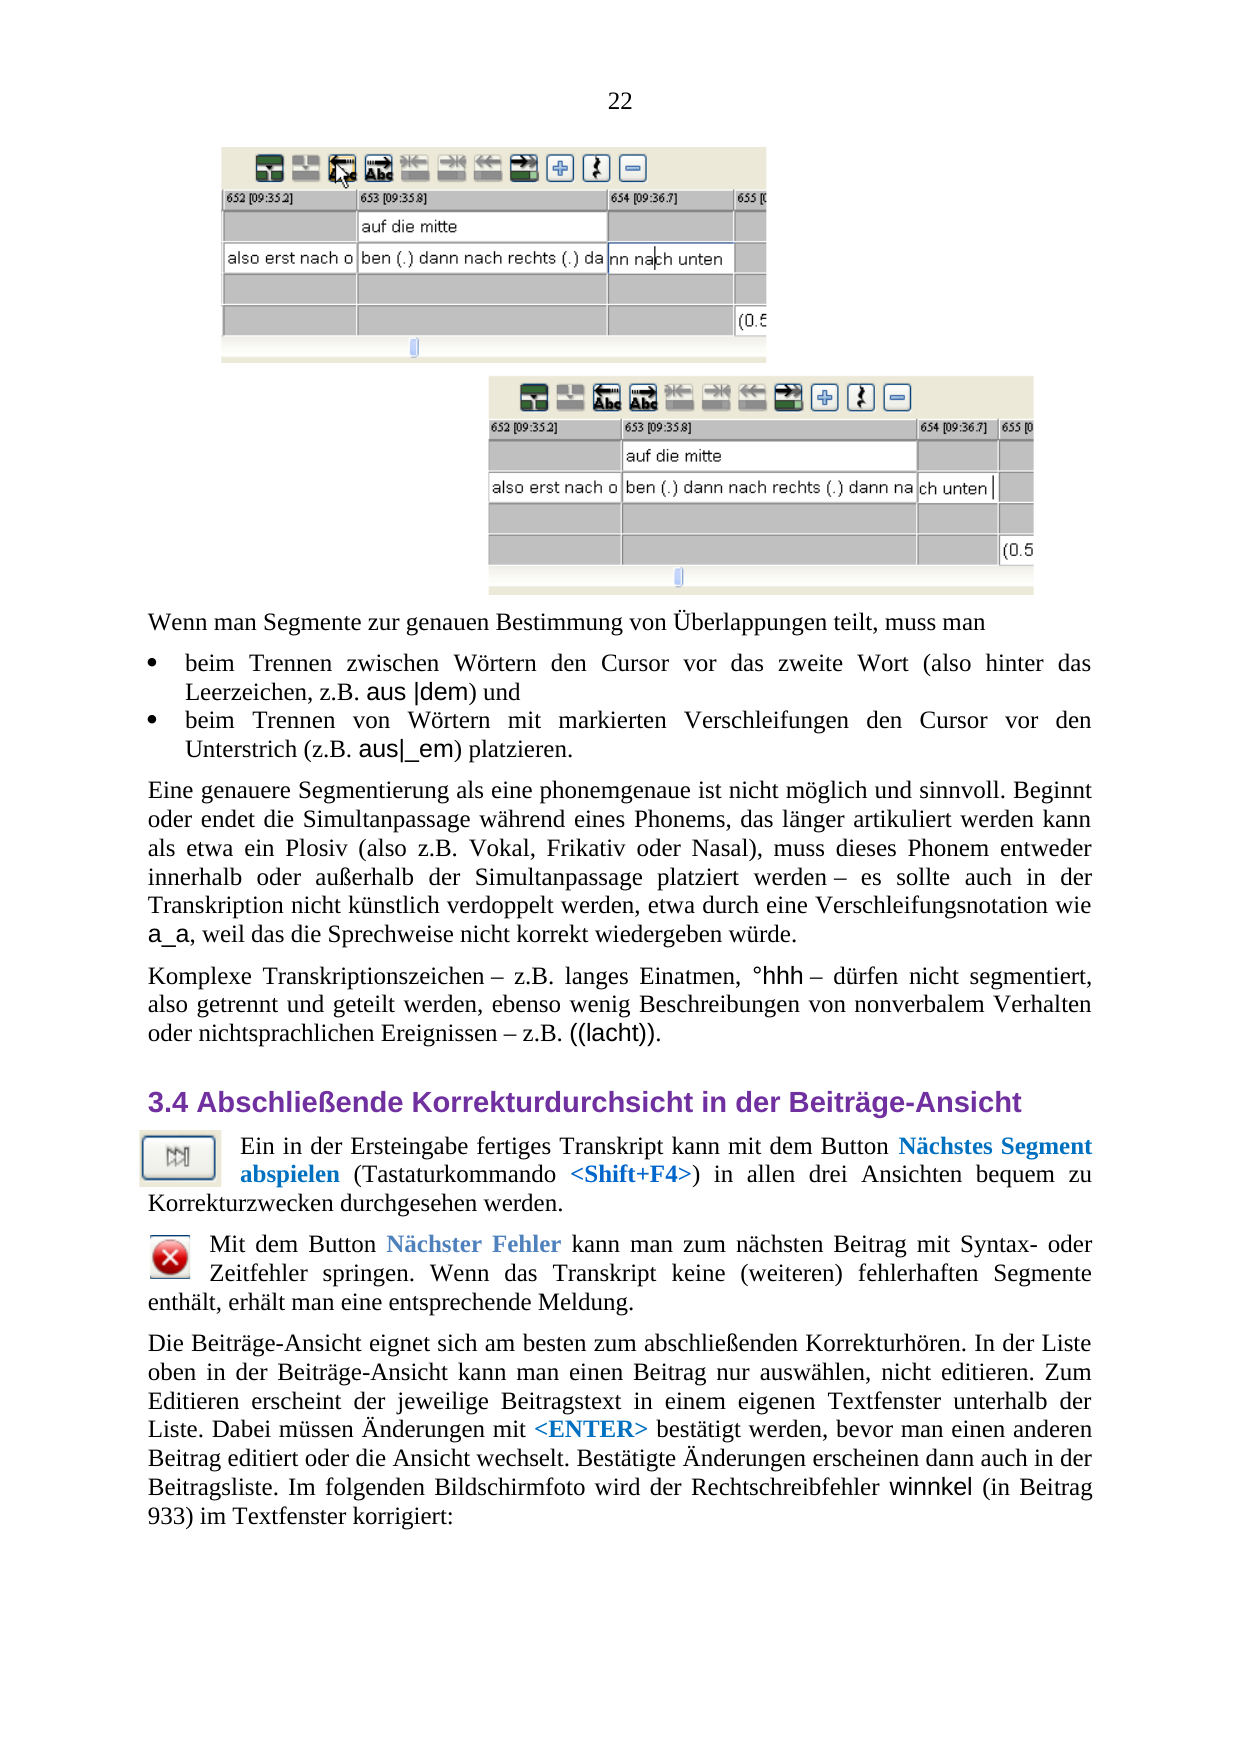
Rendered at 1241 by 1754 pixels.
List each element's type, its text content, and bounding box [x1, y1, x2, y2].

text Mit dem Button Nächster Fehler kann man zum nächsten Beitrag mit Syntax- oder Zeitfehler springen. Wenn das Transkript keine (weiteren) fehlerhaften Segmente enthält, erhält man eine entsprechende Meldung. [148, 1229, 1093, 1316]
list beim Trennen von Wörtern mit markierten Verschleifungen den Cursor vor den Unterstrich (z.B. aus|_em) platzieren. [148, 706, 1093, 763]
text Komplexe Transkriptionszeichen – z.B. langes Einatmen, °hhh – dürfen nicht segmentiert, also getrennt und geteilt werden, ebenso wenig Beschreibungen von nonverbalem Verhalten oder nichtsprachlichen Ereignissen – z.B. ((lacht)). [148, 961, 1093, 1047]
text Eine genauere Segmentierung als eine phonemgenaue ist nicht möglich und sinnvoll. Beginnt oder endet die Simultanpassage während eines Phonems, das länger artikuliert werden kann als etwa ein Plosiv (also z.B. Vokal, Frikativ oder Nasal), muss dieses Phonem entweder innerhalb oder außerhalb der Simultanpassage platziert werden – es sollte auch in der Transkription nicht künstlich verdoppelt werden, etwa durch eine Verschleifungsnotation wie a_a, weil das die Sprechweise nicht korrekt wiedergeben würde. [148, 776, 1093, 948]
text Die Beiträge-Ansicht eignet sich am besten zum abschließenden Korrekturhören. In der Liste oben in der Beiträge-Ansicht kann man einen Beitrag nur auswählen, nicht editieren. Zum Editieren erscheint der jeweilige Beitragstext in einem eigenen Textfenster unterhalb der Liste. Dabei müssen Änderungen mit <ENTER> bestätigt werden, bevor man einen anderen Beitrag editiert oder die Ansicht wechselt. Bestätigte Änderungen erscheinen dann auch in der Beitragsliste. Im folgenden Bildschirmfoto wird der Rechtschreibfehler winnkel (in Beitrag 933) im Textfenster korrigiert: [148, 1328, 1093, 1529]
picture [148, 1235, 190, 1277]
picture [139, 1130, 222, 1187]
picture [221, 147, 767, 363]
list beim Trennen zwischen Wörtern den Cursor vor das zweite Wort (also hinter das Leerzeichen, z.B. aus |dem) und [148, 648, 1093, 706]
subtitle 3.4 Abschließende Korrekturdurchsicht in der Beiträge-Ansicht [148, 1085, 1093, 1118]
picture [488, 375, 1034, 595]
text Wenn man Segmente zur genauen Bestimmung von Überlappungen teilt, muss man [148, 607, 1093, 635]
text Ein in der Ersteingabe fertiges Transkript kann mit dem Button Nächstes Segment abspielen (Tastaturkommando <Shift+F4>) in allen drei Ansichten bequem zu Korrekturzwecken durchgesehen werden. [148, 1131, 1093, 1217]
